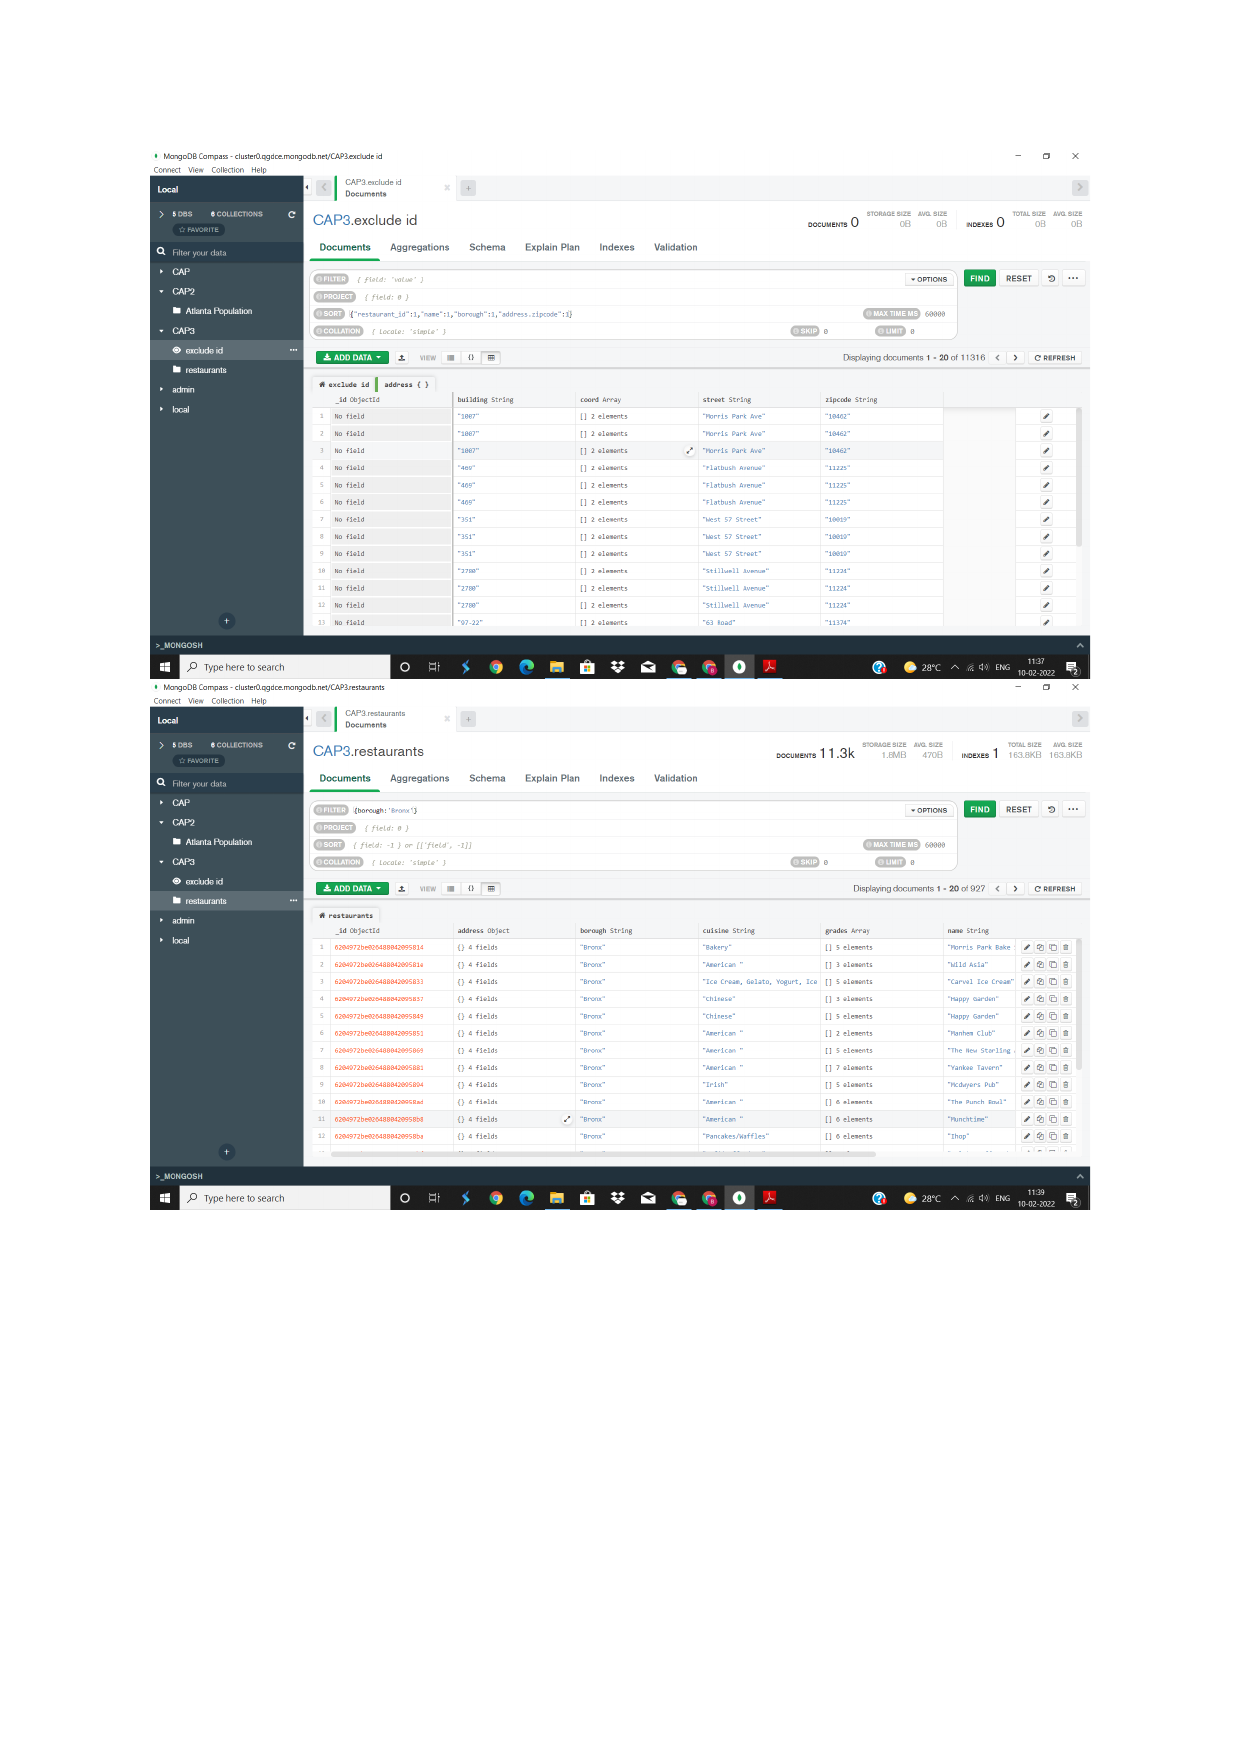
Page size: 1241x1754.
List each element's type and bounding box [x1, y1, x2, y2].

picture [150, 150, 1091, 679]
picture [150, 681, 1091, 1210]
